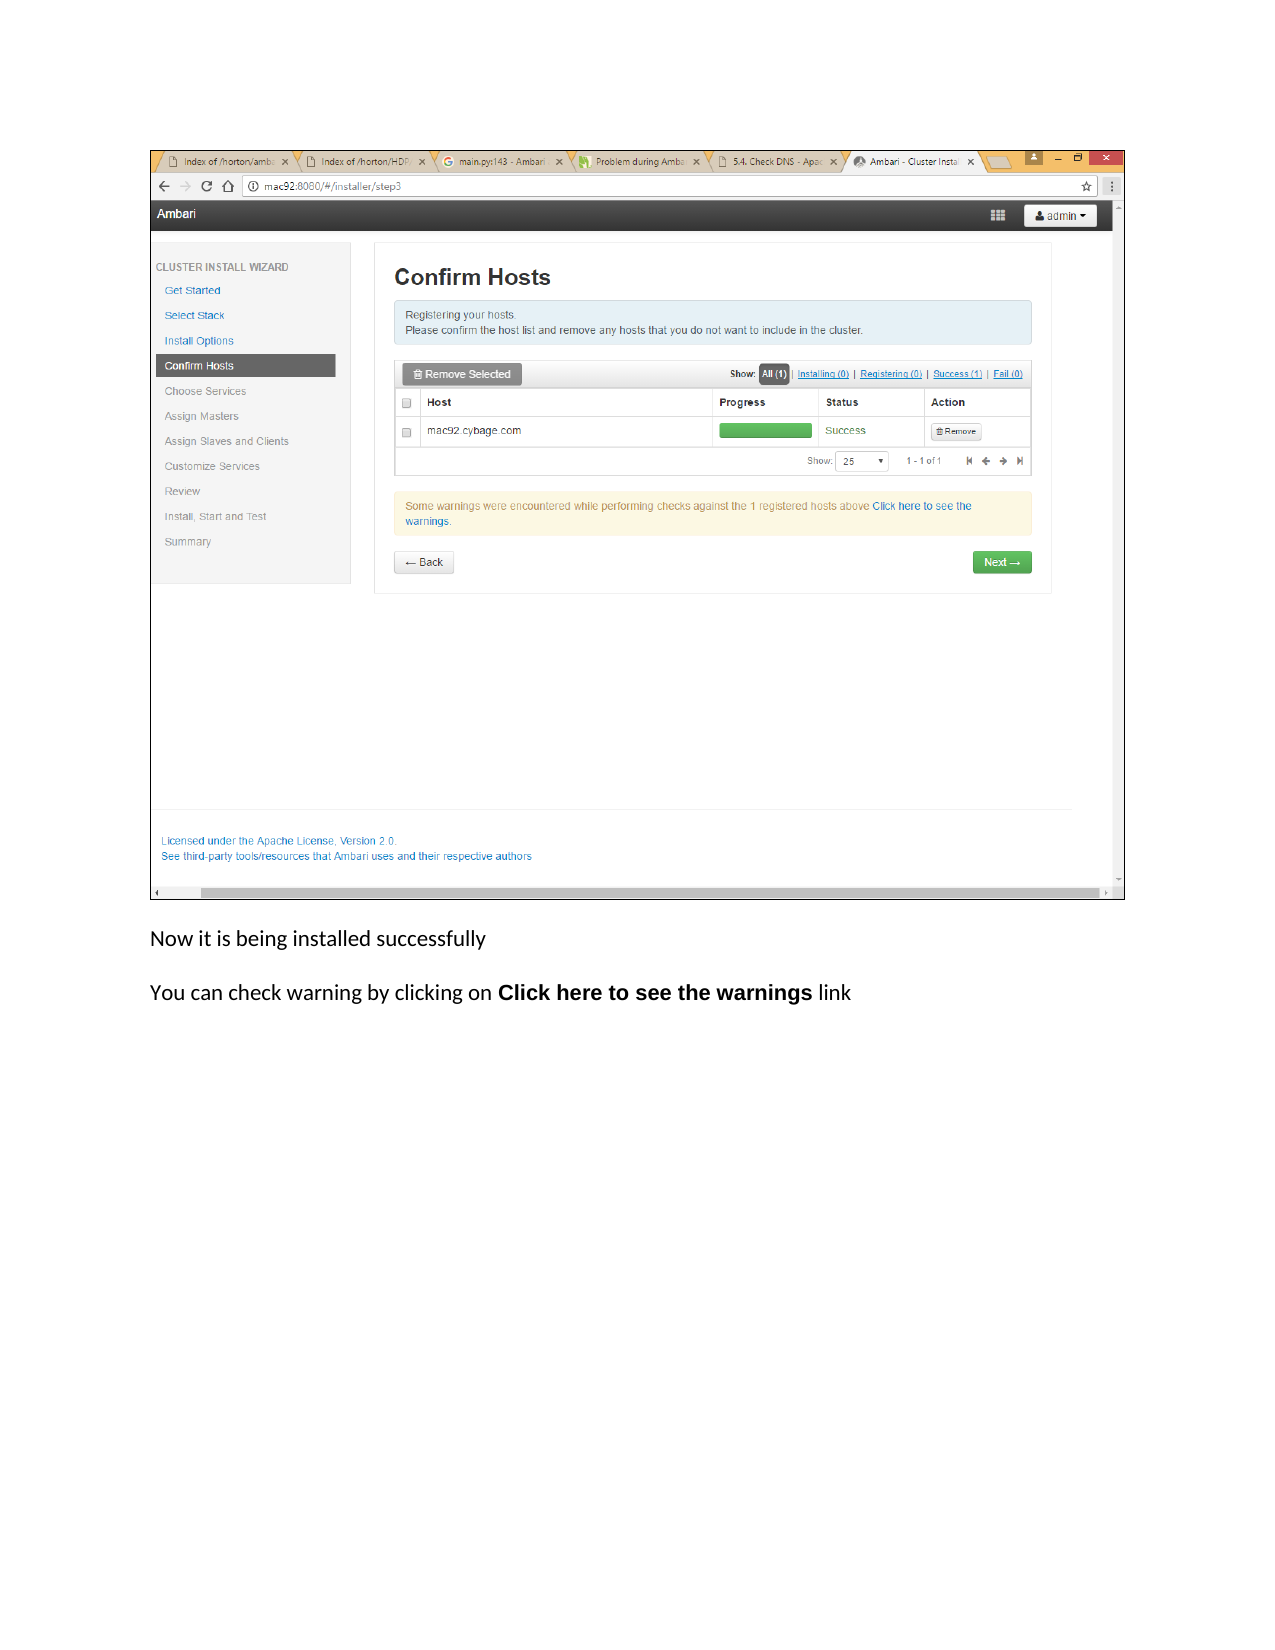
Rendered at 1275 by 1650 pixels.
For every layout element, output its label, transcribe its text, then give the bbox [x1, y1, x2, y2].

picture [151, 151, 1124, 899]
text You can check warning by clicking on Click here to see the warnings link [150, 978, 1125, 1006]
text Now it is being installed successfully [150, 924, 1125, 953]
